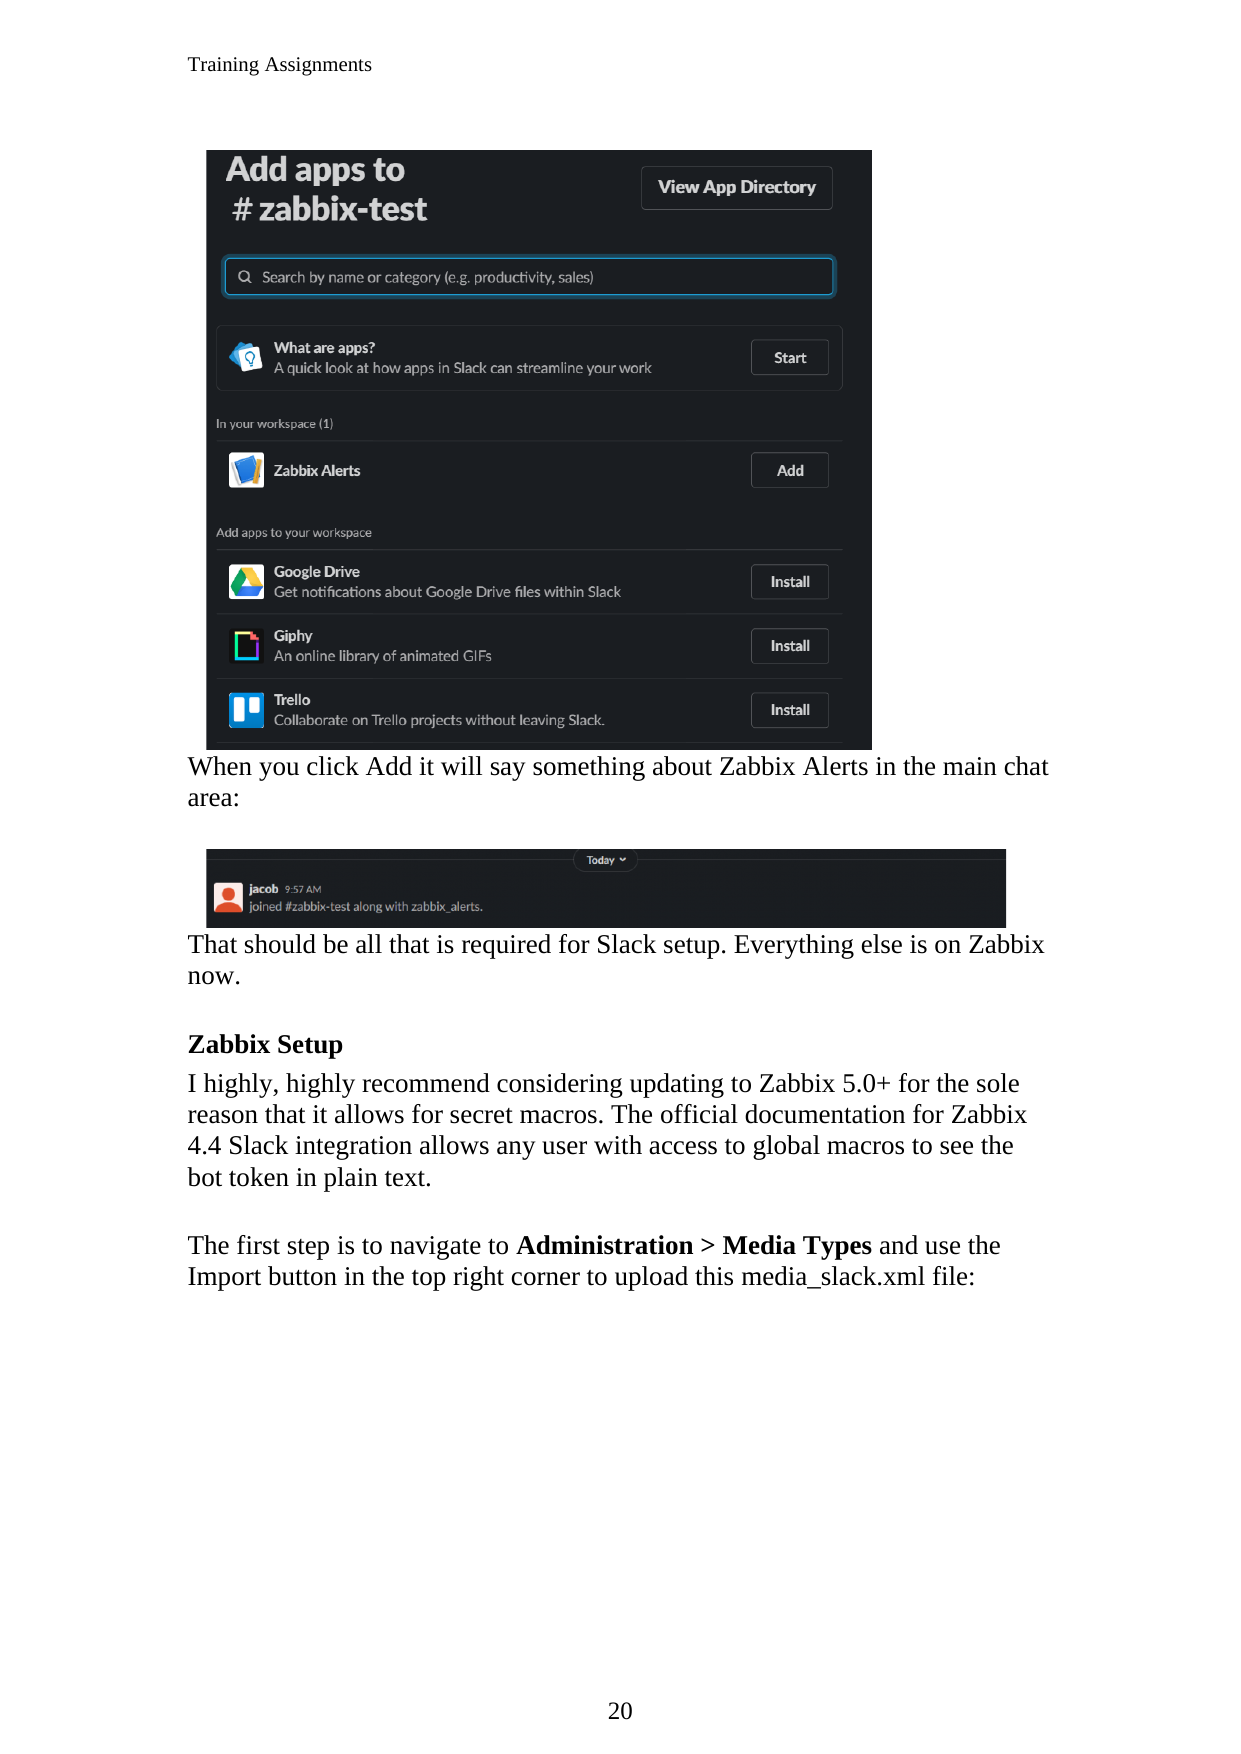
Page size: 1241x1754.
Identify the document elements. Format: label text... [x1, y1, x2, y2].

text When you click Add it will say something about Zabbix Alerts in the main chat area: [187, 750, 1053, 812]
text I highly, highly recommend considering updating to Zabbix 5.0+ for the sole reason that it allows for secret macros. The official documentation for Zabbix 4.4 Slack integration allows any user with access to global macros to see the bot token in plain text. [187, 1067, 1053, 1192]
subtitle Zabbix Setup [187, 1028, 1053, 1059]
text That should be all that is required for Slack setup. Everything else is on Zabbix now. [187, 928, 1053, 990]
text The first step is to navigate to Administration > Media Types and use the Import button in the top right corner to upload this media_slack.xml file: [187, 1229, 1053, 1292]
